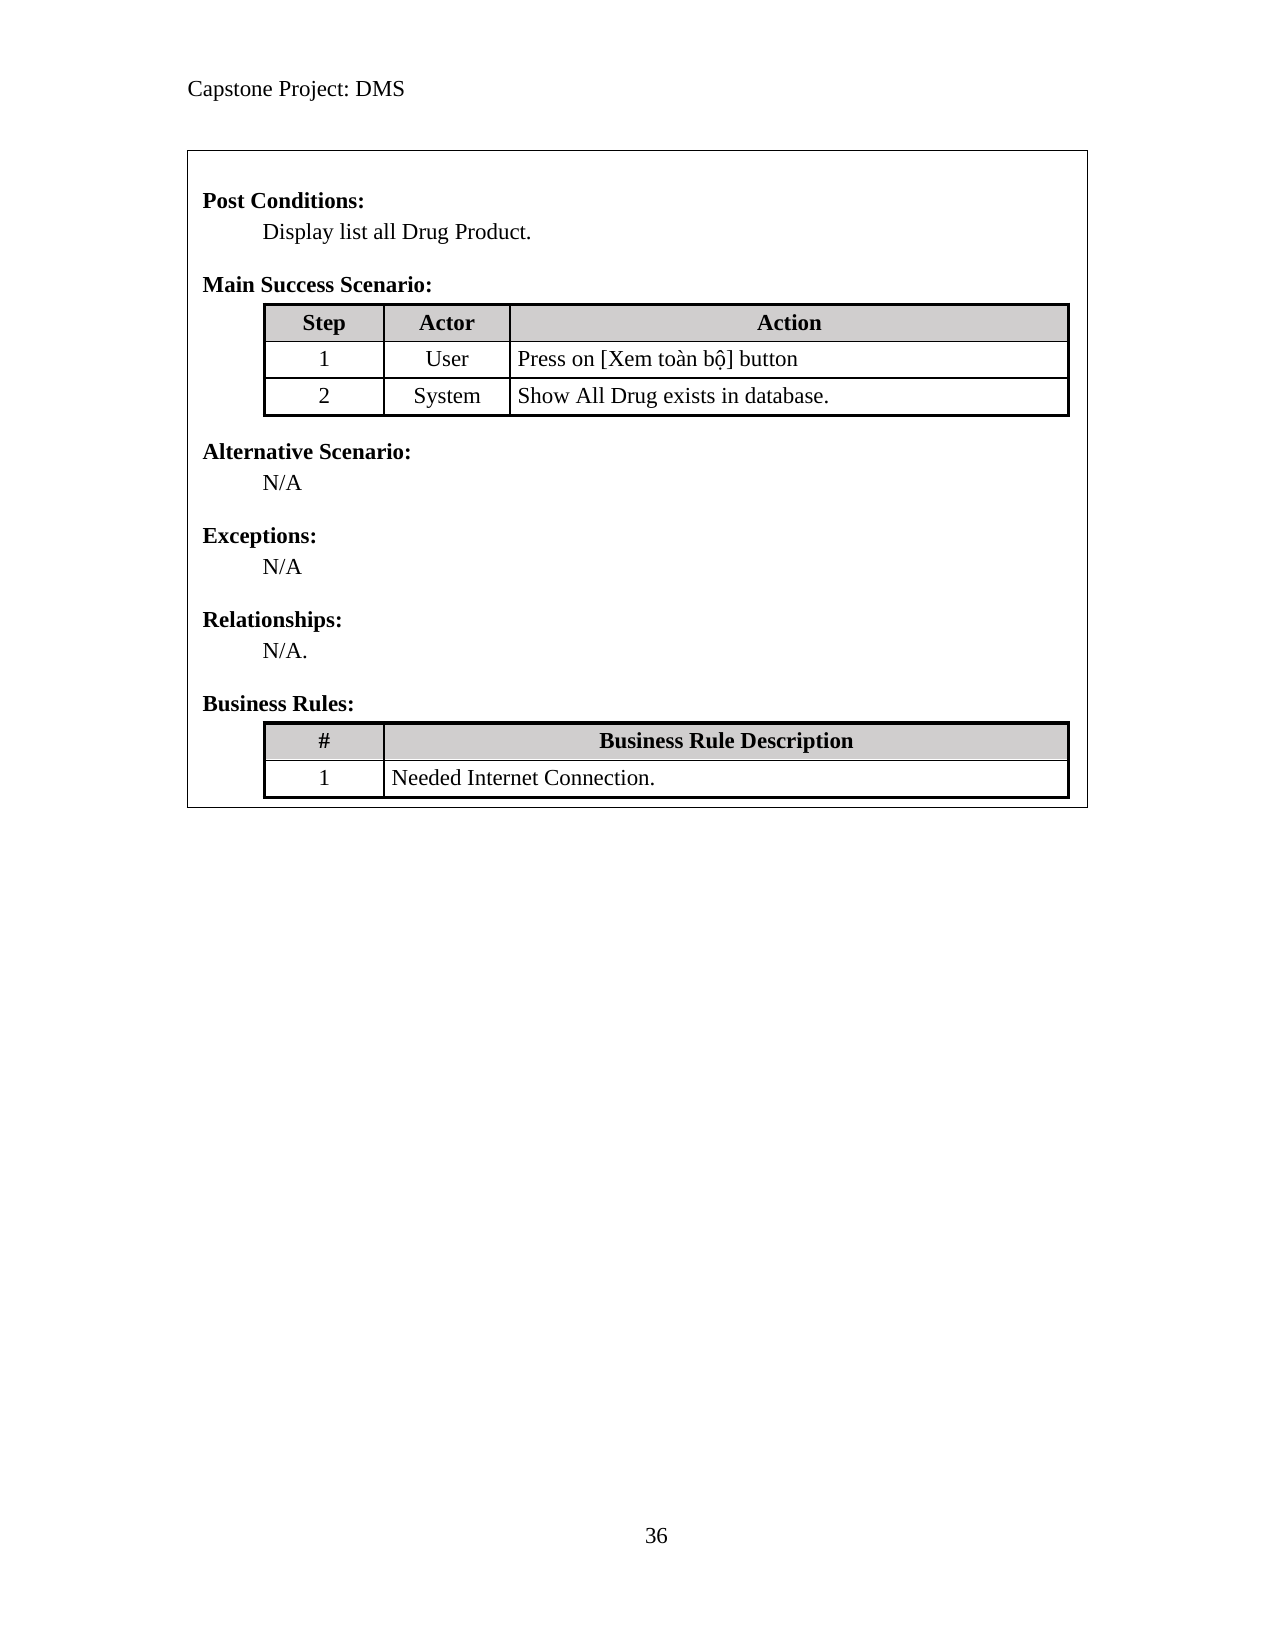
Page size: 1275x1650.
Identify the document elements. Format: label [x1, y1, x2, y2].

table_cell [188, 151, 1087, 807]
